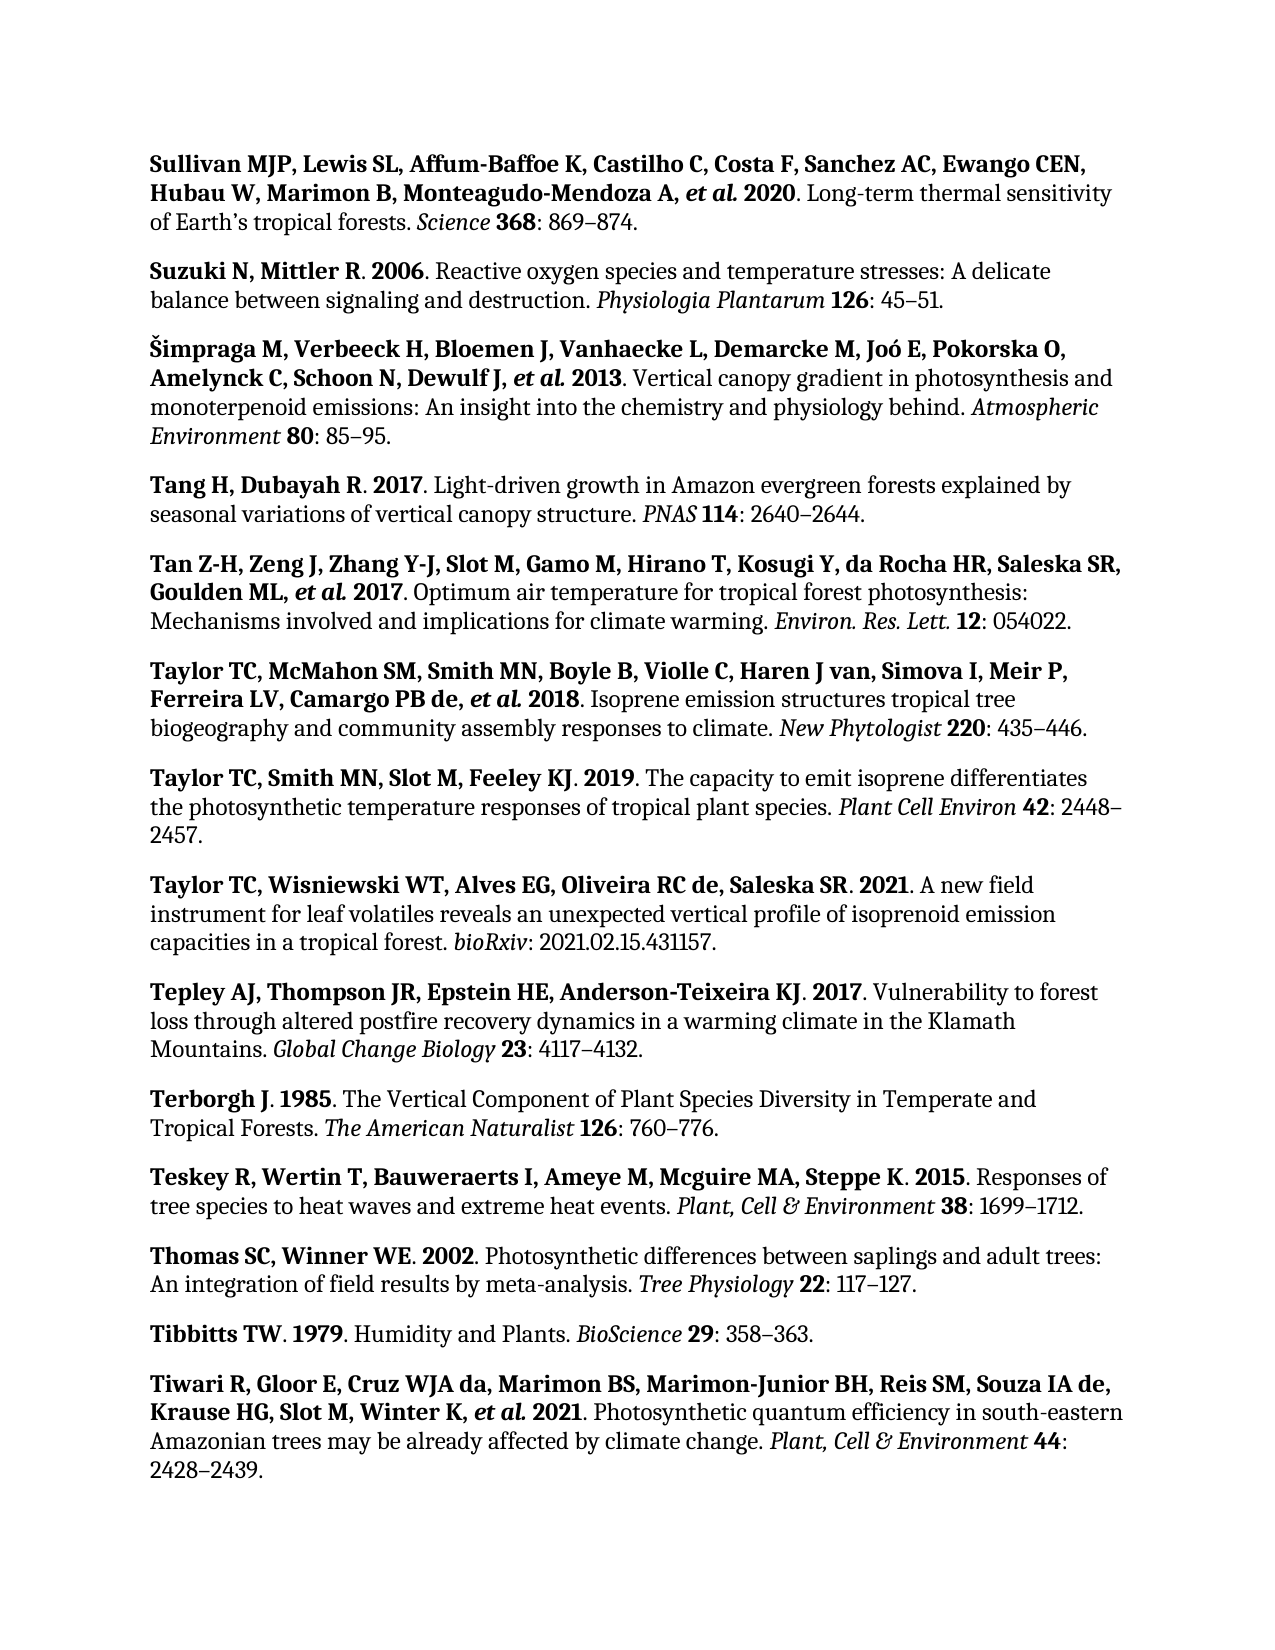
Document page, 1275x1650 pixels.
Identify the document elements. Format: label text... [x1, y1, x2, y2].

text Tiwari R, Gloor E, Cruz WJA da, Marimon BS, Marimon-Junior BH, Reis SM, Souza IA de, Krause HG, Slot M, Winter K, et al. 2021. Photosynthetic quantum efficiency in south-eastern Amazonian trees may be already affected by climate change. Plant, Cell & Environment 44: 2428–2439. [150, 1369, 1125, 1484]
text Taylor TC, McMahon SM, Smith MN, Boyle B, Violle C, Haren J van, Simova I, Meir P, Ferreira LV, Camargo PB de, et al. 2018. Isoprene emission structures tropical tree biogeography and community assembly responses to climate. New Phytologist 220: 435–446. [150, 657, 1125, 743]
text Taylor TC, Wisniewski WT, Alves EG, Oliveira RC de, Saleska SR. 2021. A new field instrument for leaf volatiles reveals an unexpected vertical profile of isoprenoid emission capacities in a tropical forest. bioRxiv: 2021.02.15.431157. [150, 871, 1125, 957]
text Šimpraga M, Verbeeck H, Bloemen J, Vanhaecke L, Demarcke M, Joó E, Pokorska O, Amelynck C, Schoon N, Dewulf J, et al. 2013. Vertical canopy gradient in photosynthesis and monoterpenoid emissions: An insight into the chemistry and physiology behind. Atmospheric Environment 80: 85–95. [150, 335, 1125, 450]
text Tan Z-H, Zeng J, Zhang Y-J, Slot M, Gamo M, Hirano T, Kosugi Y, da Rocha HR, Saleska SR, Goulden ML, et al. 2017. Optimum air temperature for tropical forest photosynthesis: Mechanisms involved and implications for climate warming. Environ. Res. Lett. 12: 054022. [150, 549, 1125, 636]
text Thomas SC, Winner WE. 2002. Photosynthetic differences between saplings and adult trees: An integration of field results by meta-analysis. Tree Physiology 22: 117–127. [150, 1242, 1125, 1299]
text Sullivan MJP, Lewis SL, Affum-Baffoe K, Castilho C, Costa F, Sanchez AC, Ewango CEN, Hubau W, Marimon B, Monteagudo-Mendoza A, et al. 2020. Long-term thermal sensitivity of Earth’s tropical forests. Science 368: 869–874. [150, 150, 1125, 236]
text Tang H, Dubayah R. 2017. Light-driven growth in Amazon evergreen forests explained by seasonal variations of vertical canopy structure. PNAS 114: 2640–2644. [150, 471, 1125, 529]
text Teskey R, Wertin T, Bauweraerts I, Ameye M, Mcguire MA, Steppe K. 2015. Responses of tree species to heat waves and extreme heat events. Plant, Cell & Environment 38: 1699–1712. [150, 1163, 1125, 1221]
text Tibbitts TW. 1979. Humidity and Plants. BioScience 29: 358–363. [150, 1320, 1125, 1349]
text Suzuki N, Mittler R. 2006. Reactive oxygen species and temperature stresses: A delicate balance between signaling and destruction. Physiologia Plantarum 126: 45–51. [150, 257, 1125, 314]
text Tepley AJ, Thompson JR, Epstein HE, Anderson‐Teixeira KJ. 2017. Vulnerability to forest loss through altered postfire recovery dynamics in a warming climate in the Klamath Mountains. Global Change Biology 23: 4117–4132. [150, 978, 1125, 1064]
text Taylor TC, Smith MN, Slot M, Feeley KJ. 2019. The capacity to emit isoprene differentiates the photosynthetic temperature responses of tropical plant species. Plant Cell Environ 42: 2448–2457. [150, 764, 1125, 850]
text Terborgh J. 1985. The Vertical Component of Plant Species Diversity in Temperate and Tropical Forests. The American Naturalist 126: 760–776. [150, 1085, 1125, 1142]
